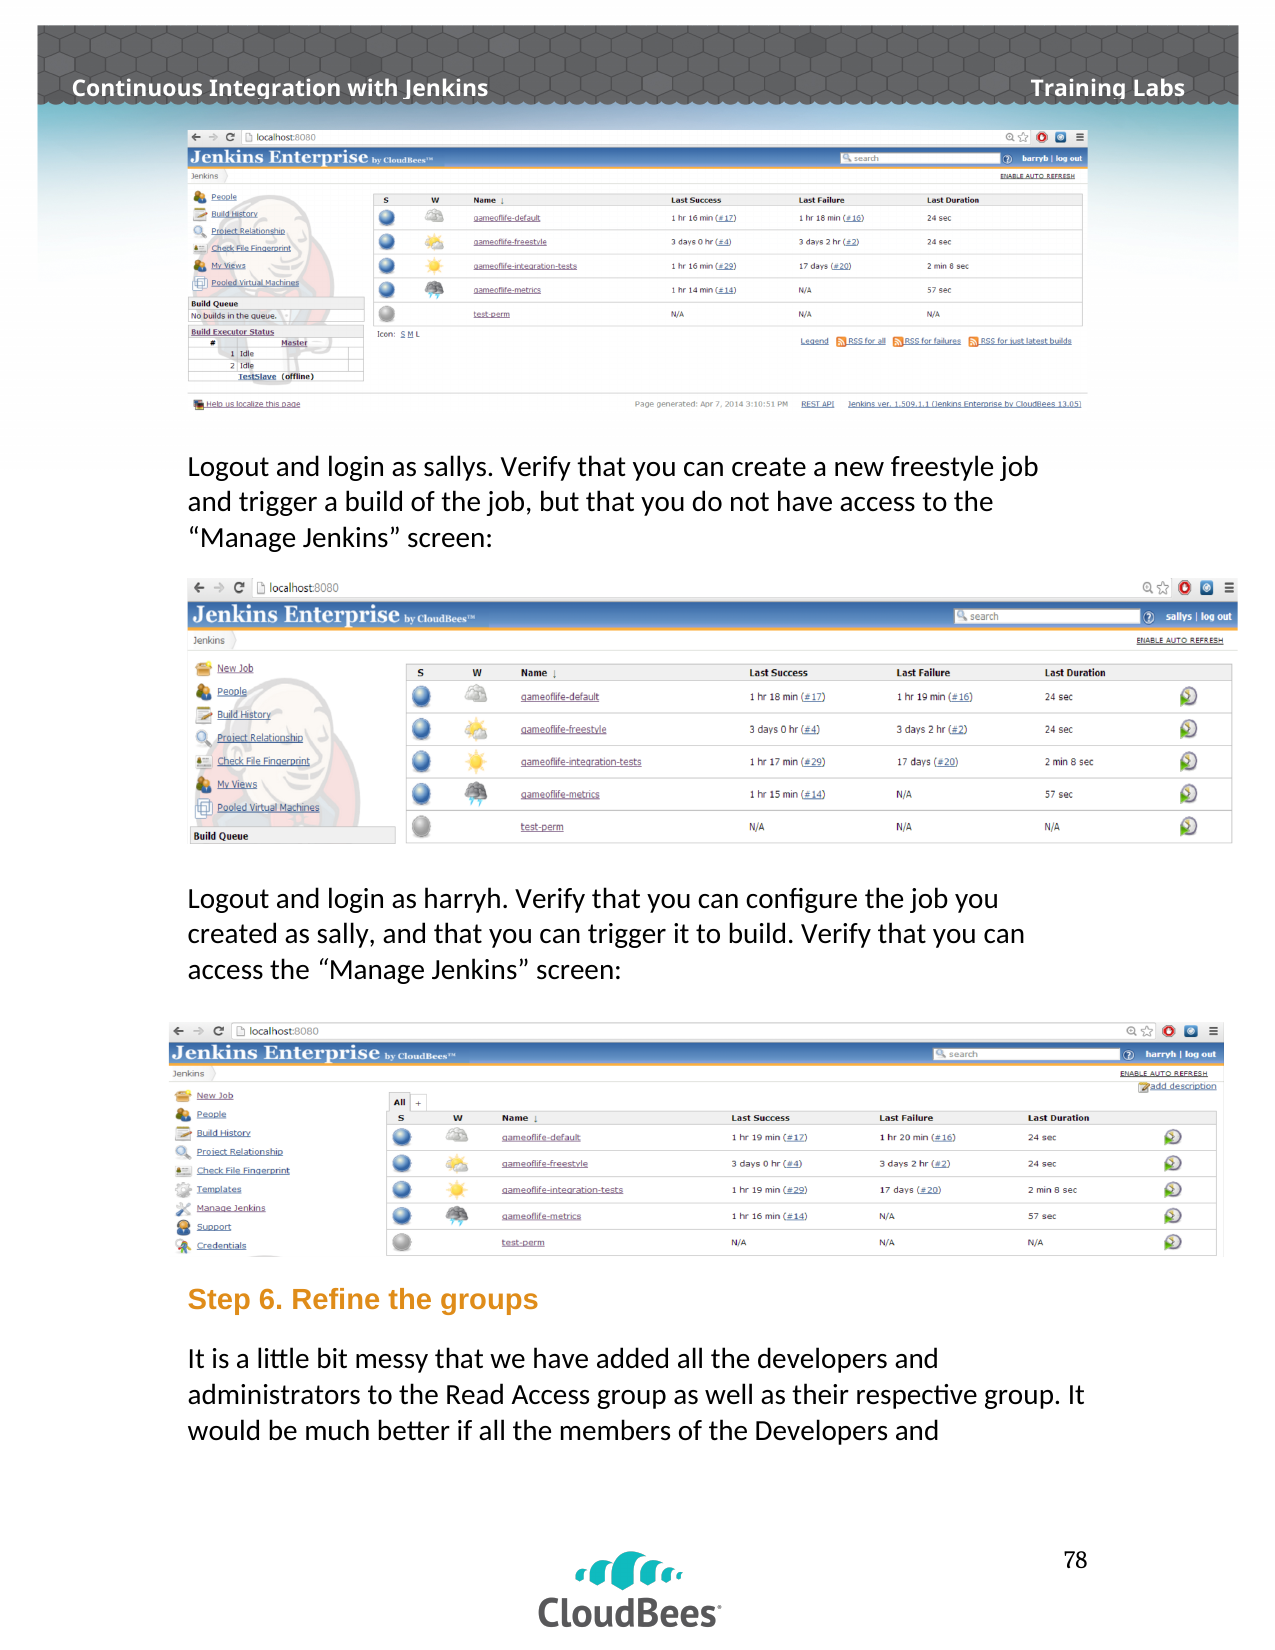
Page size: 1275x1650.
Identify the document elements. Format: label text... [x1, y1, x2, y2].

picture [525, 1538, 729, 1650]
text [187, 1340, 1087, 1447]
text Logout and login as sallys. Verify that you can create a new freestyle job and trigger a build of the job, but that you do not have access to the “Manage Jenkins” screen: [187, 448, 1087, 554]
picture [187, 578, 1238, 844]
picture [0, 0, 1275, 470]
picture [168, 1022, 1224, 1257]
subtitle Step 6. Refine the groups [187, 1257, 1087, 1315]
text Logout and login as harryh. Verify that you can configure the job you created as sally, and that you can trigger it to build. Verify that you can access the “Manage Jenkins” screen: [187, 880, 1087, 987]
